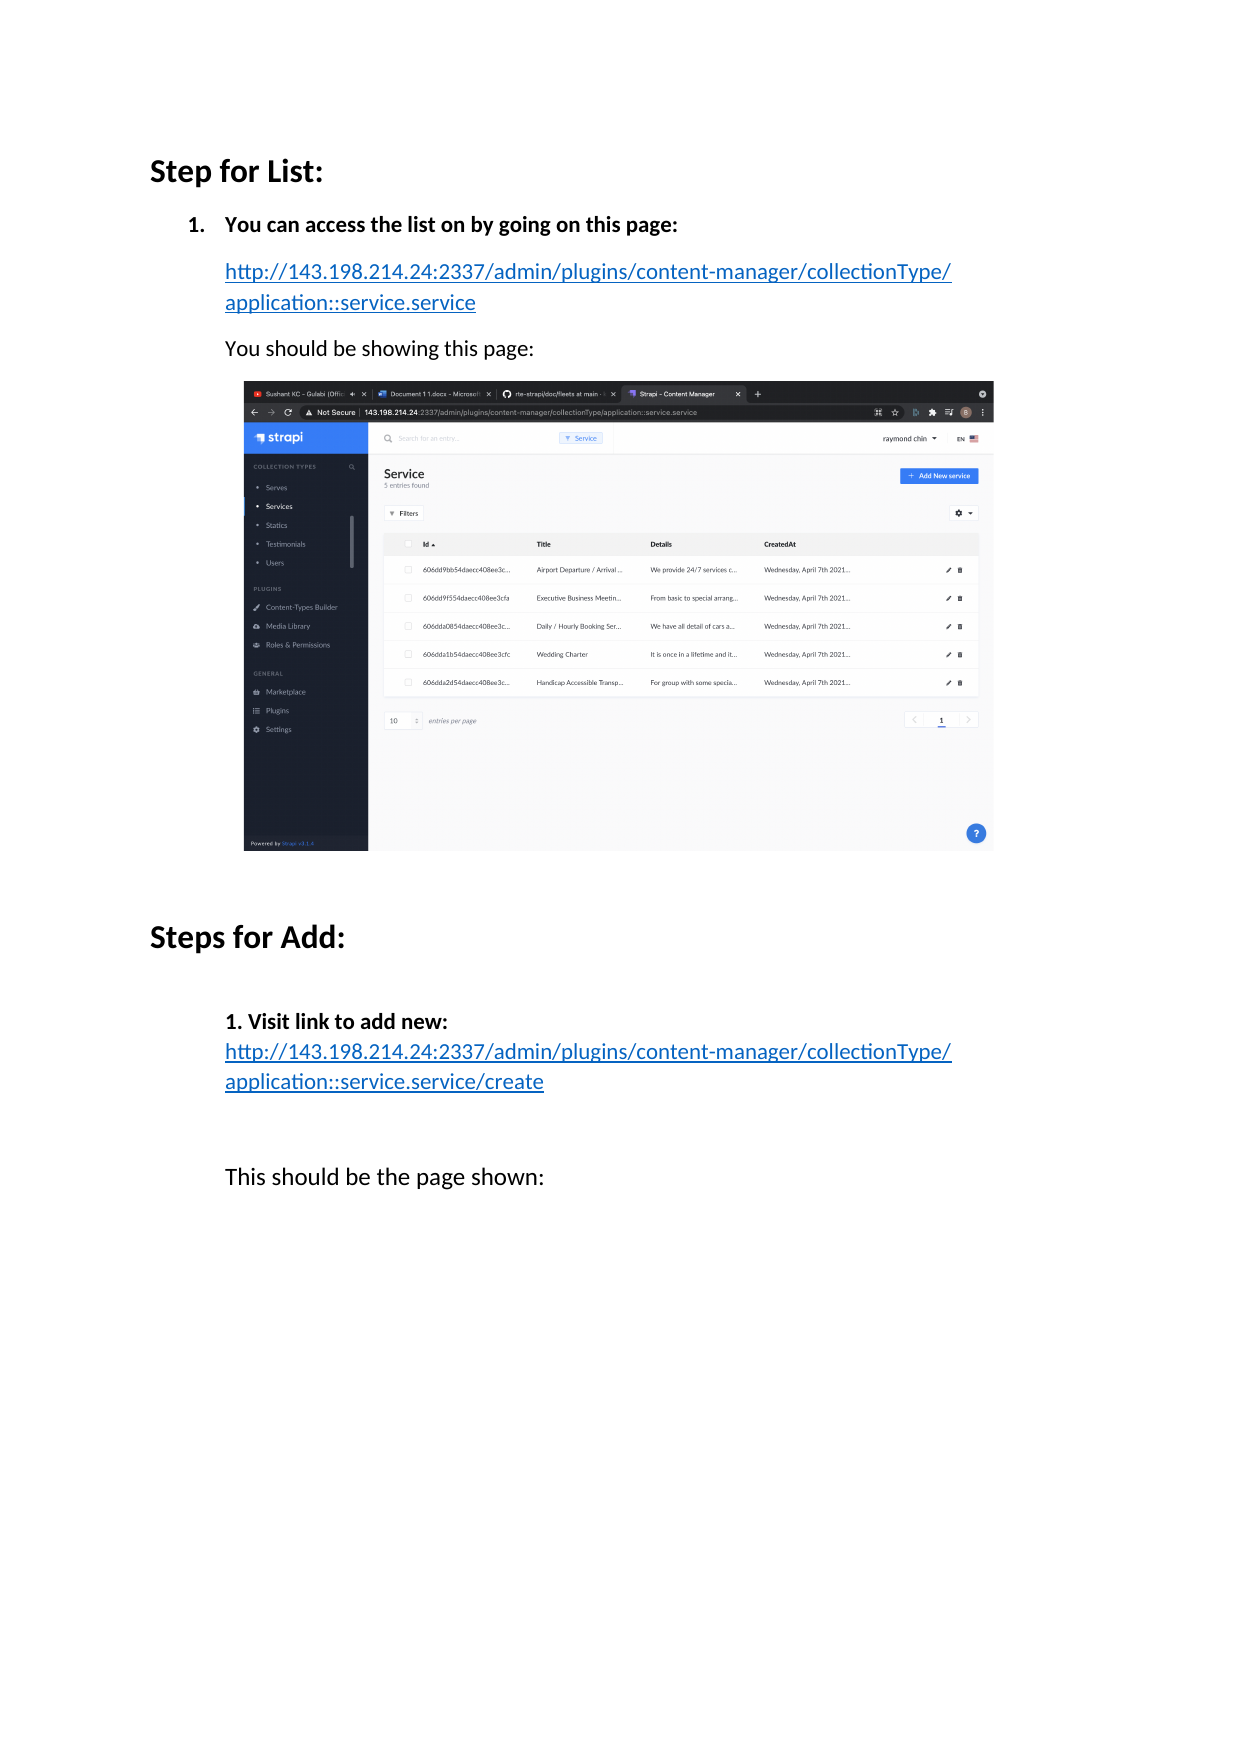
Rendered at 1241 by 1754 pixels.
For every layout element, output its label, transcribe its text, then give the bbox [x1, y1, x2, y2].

text Step for List: [150, 150, 1090, 191]
list You can access the list on by going on this page: [187, 211, 1090, 239]
text http://143.198.214.24:2337/admin/plugins/content-manager/collectionType/application::service.service [225, 257, 1090, 316]
text This should be the page shown: [225, 1161, 1090, 1191]
text http://143.198.214.24:2337/admin/plugins/content-manager/collectionType/application::service.service/create [225, 1037, 1090, 1095]
subtitle Steps for Add: [150, 916, 1090, 957]
text You should be showing this page: [150, 334, 1090, 363]
subtitle 1. Visit link to add new: [225, 1007, 1090, 1035]
